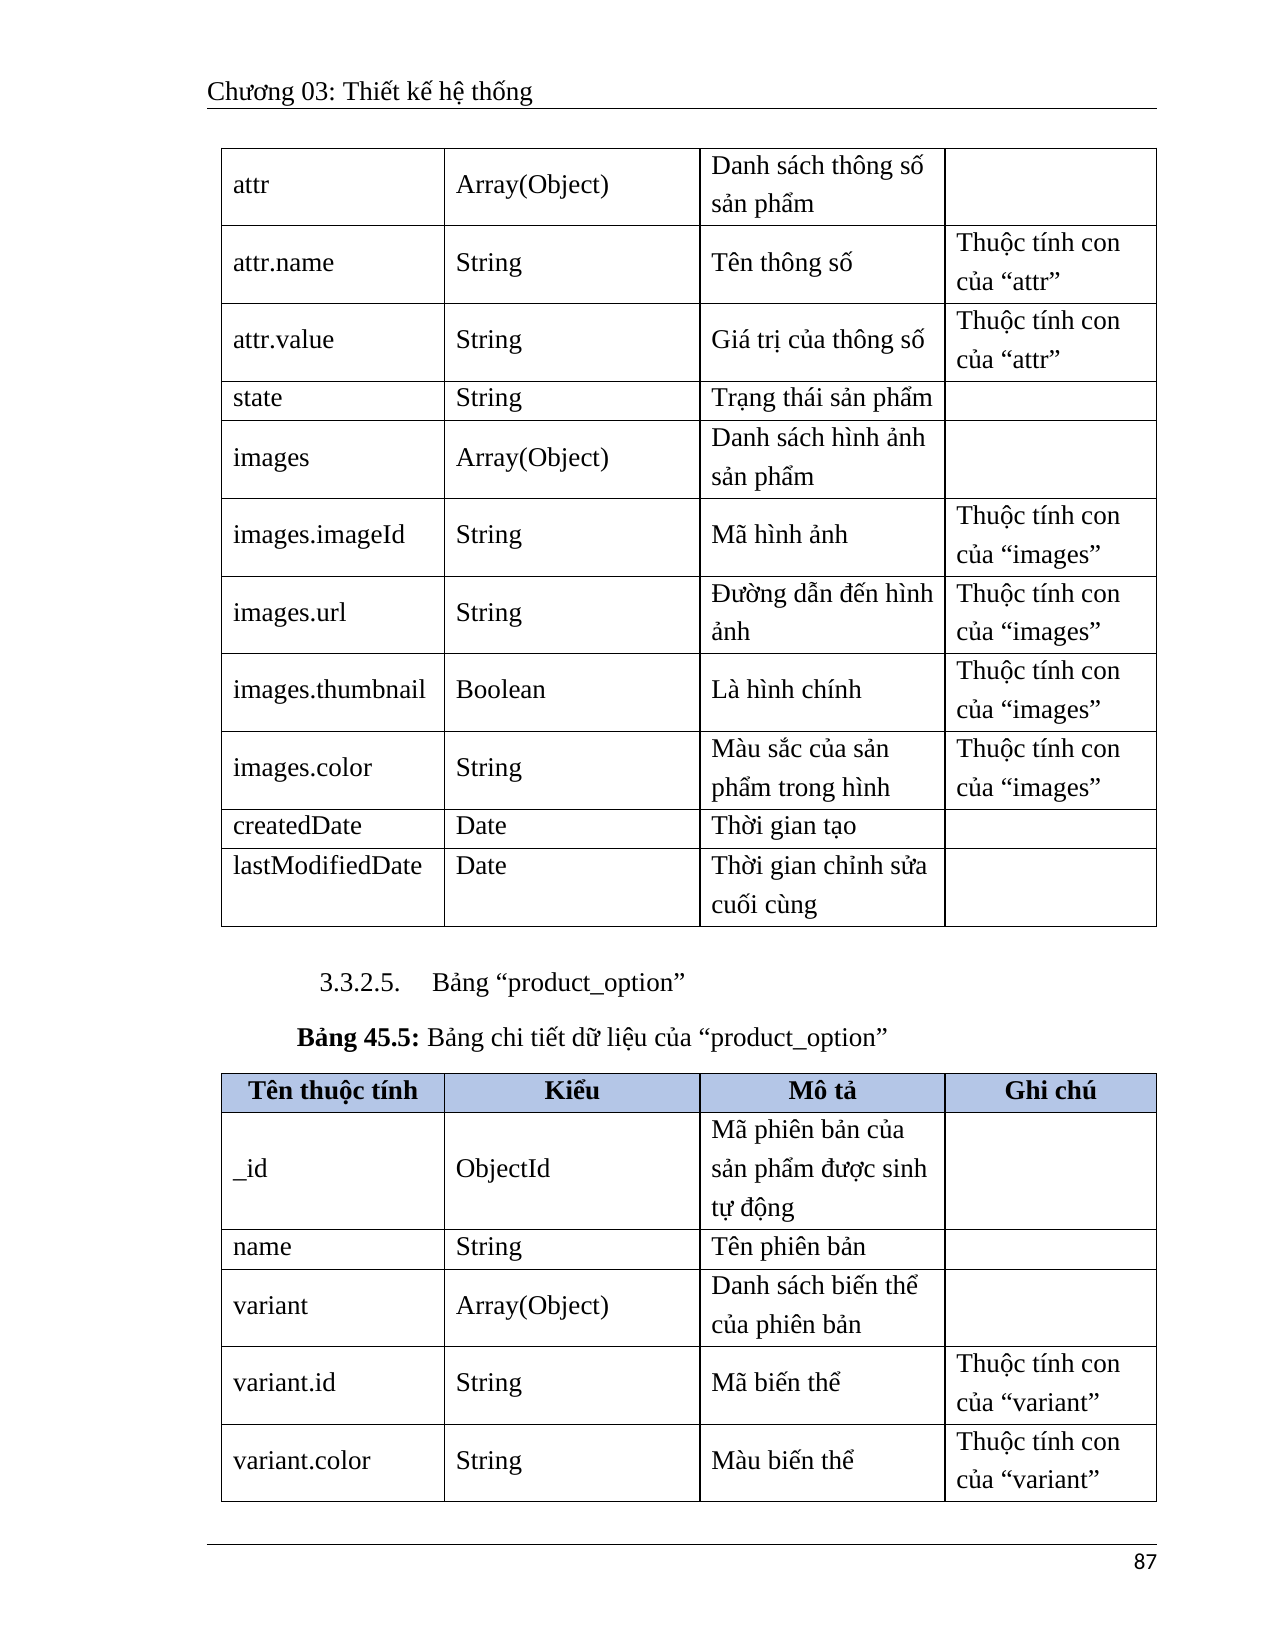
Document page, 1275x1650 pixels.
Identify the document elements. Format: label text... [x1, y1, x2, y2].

table_cell Danh sách thông số sản phẩm [701, 149, 944, 225]
table_cell [946, 421, 1156, 498]
table_cell Đường dẫn đến hình ảnh [701, 577, 944, 653]
table_cell attr [222, 149, 444, 225]
table_cell images.url [222, 577, 444, 653]
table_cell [946, 1425, 1156, 1501]
table_cell String [445, 226, 699, 303]
table_cell attr.name [222, 226, 444, 303]
table_cell Thời gian chỉnh sửa cuối cùng [701, 849, 944, 926]
table_cell Giá trị của thông số [701, 304, 944, 381]
table_cell images.imageId [222, 499, 444, 576]
table_cell ObjectId [445, 1113, 699, 1228]
table_cell state [222, 382, 444, 420]
table_cell Màu biến thể [701, 1425, 944, 1501]
table_cell Tên thông số [701, 226, 944, 303]
table_cell Thuộc tính con của “images” [946, 577, 1156, 653]
table_cell Trạng thái sản phẩm [701, 382, 944, 420]
table_cell images.color [222, 732, 444, 808]
table_cell Array(Object) [445, 421, 699, 498]
table_cell Thuộc tính con của “images” [946, 654, 1156, 731]
table_cell String [445, 1347, 699, 1424]
table_cell [946, 810, 1156, 848]
table_cell Thuộc tính con của “variant” [946, 1347, 1156, 1424]
table_cell [946, 382, 1156, 420]
table_cell Date [445, 810, 699, 848]
table_cell Danh sách hình ảnh sản phẩm [701, 421, 944, 498]
table_cell Mã hình ảnh [701, 499, 944, 576]
table_cell String [445, 499, 699, 576]
table_header Tên thuộc tính [222, 1074, 444, 1112]
table_cell String [445, 304, 699, 381]
table_cell name [222, 1230, 444, 1268]
table_cell String [445, 732, 699, 808]
table_cell Màu sắc của sản phẩm trong hình [701, 732, 944, 808]
table_cell variant.color [222, 1425, 444, 1501]
table_cell Là hình chính [701, 654, 944, 731]
table_cell variant [222, 1270, 444, 1346]
table_cell [946, 1270, 1156, 1346]
table_cell String [445, 1230, 699, 1268]
table_cell variant.id [222, 1347, 444, 1424]
table_cell Boolean [445, 654, 699, 731]
table_cell String [445, 1425, 699, 1501]
table_cell String [445, 577, 699, 653]
list Bảng “product_option” [319, 966, 1157, 997]
table_cell _id [222, 1113, 444, 1228]
table_cell attr.value [222, 304, 444, 381]
table_cell Date [445, 849, 699, 926]
table_header Ghi chú [946, 1074, 1156, 1112]
table_cell Array(Object) [445, 1270, 699, 1346]
table_cell Thuộc tính con của “images” [946, 732, 1156, 808]
table_cell images [222, 421, 444, 498]
table_cell lastModifiedDate [222, 849, 444, 926]
table_cell String [445, 382, 699, 420]
table_cell Mã biến thể [701, 1347, 944, 1424]
table_cell Danh sách biến thể của phiên bản [701, 1270, 944, 1346]
table_cell [946, 1230, 1156, 1268]
text Bảng 45.5: Bảng chi tiết dữ liệu của “product_option” [282, 1021, 1157, 1052]
table_cell [946, 849, 1156, 926]
table_cell Thuộc tính con của “images” [946, 499, 1156, 576]
table_cell Thời gian tạo [701, 810, 944, 848]
table_cell Mã phiên bản của sản phẩm được sinh tự động [701, 1113, 944, 1228]
table_cell createdDate [222, 810, 444, 848]
table_cell Tên phiên bản [701, 1230, 944, 1268]
table_cell images.thumbnail [222, 654, 444, 731]
table_cell Thuộc tính con của “attr” [946, 304, 1156, 381]
table_cell Array(Object) [445, 149, 699, 225]
table_cell [946, 1113, 1156, 1228]
table_cell Thuộc tính con của “attr” [946, 226, 1156, 303]
table_header Mô tả [701, 1074, 944, 1112]
table_header Kiểu [445, 1074, 699, 1112]
table_cell [946, 149, 1156, 225]
